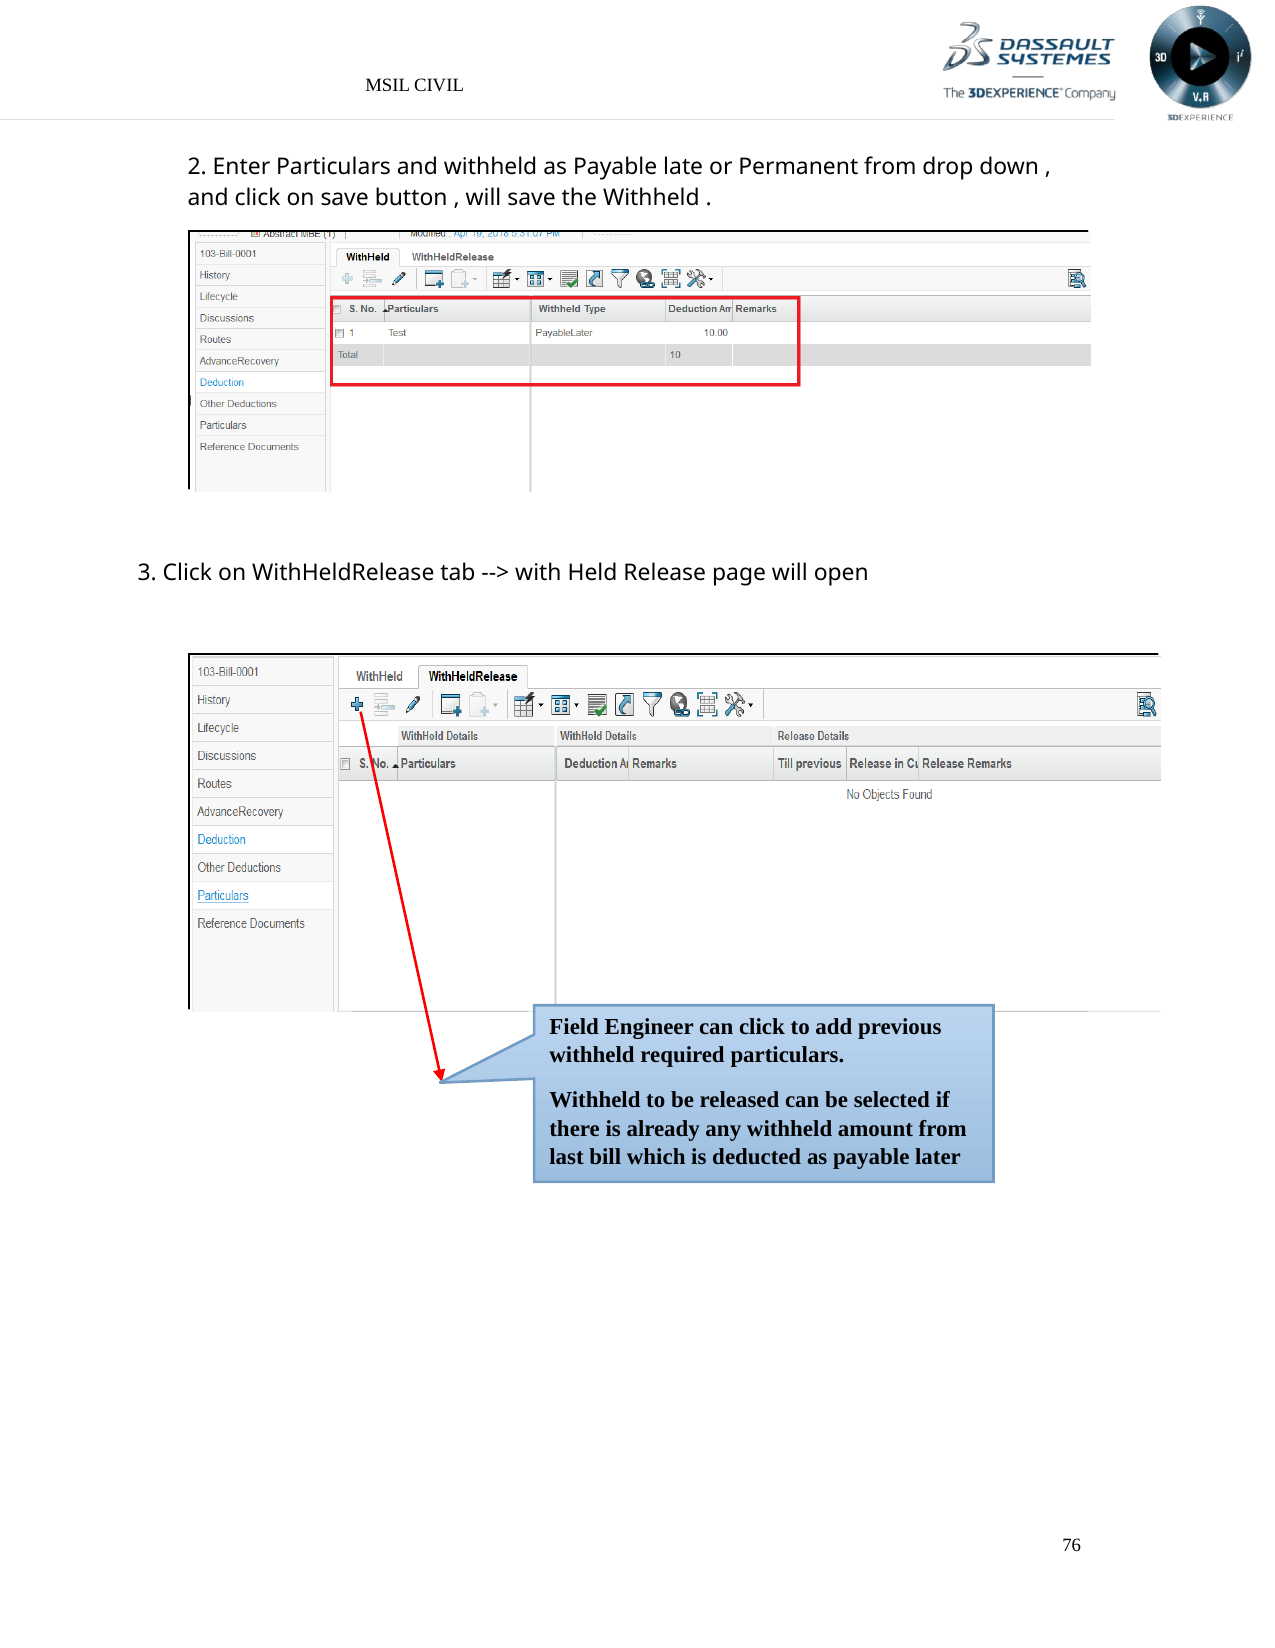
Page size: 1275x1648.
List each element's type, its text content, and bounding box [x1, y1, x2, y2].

picture [190, 655, 1161, 1012]
list Click on WithHeldRelease tab --> with Held Release page will open [137, 556, 1186, 588]
list Enter Particulars and withheld as Payable late or Permanent from drop down , and click on save button , will save the Withheld . [187, 150, 1088, 212]
picture [0, 1, 1254, 134]
picture [190, 232, 1091, 492]
